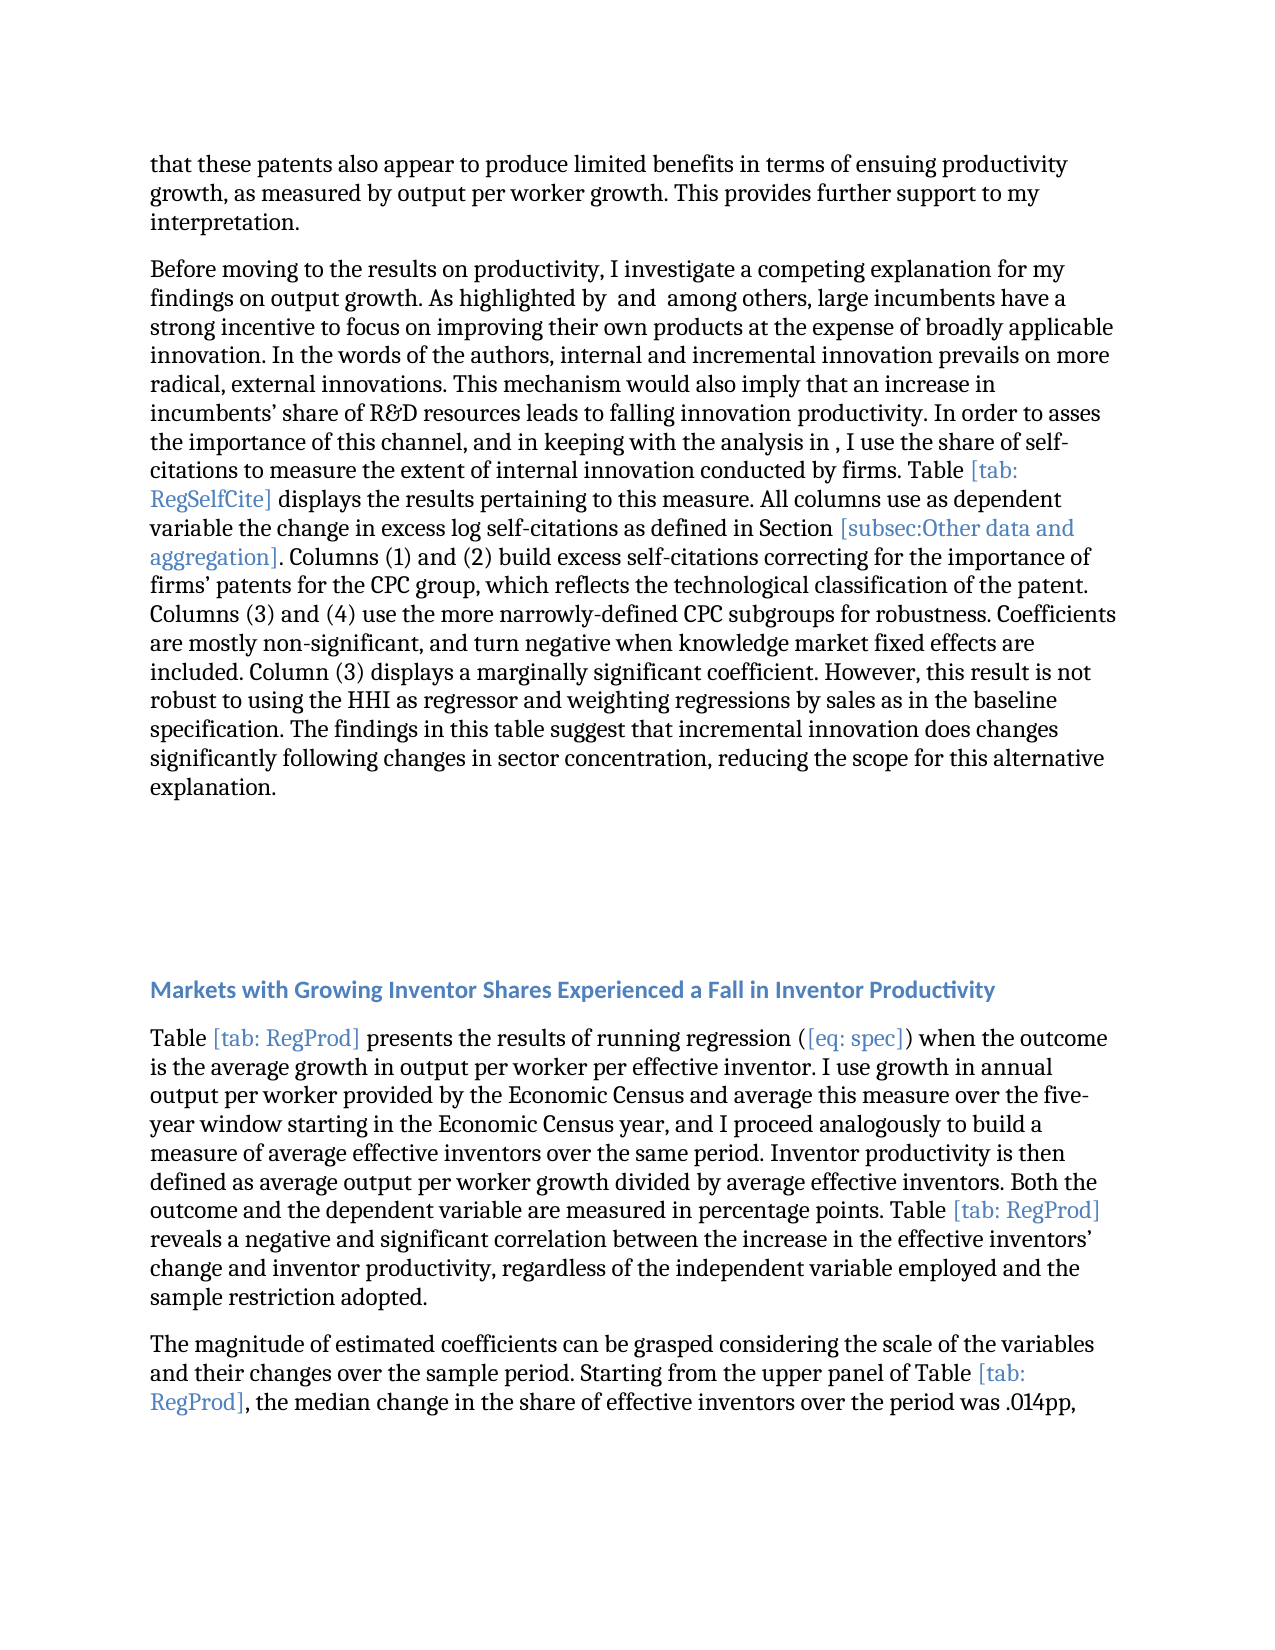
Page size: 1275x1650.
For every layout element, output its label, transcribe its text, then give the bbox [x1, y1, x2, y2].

text Before moving to the results on productivity, I investigate a competing explanation for my findings on output growth. As highlighted by and among others, large incumbents have a strong incentive to focus on improving their own products at the expense of broadly applicable innovation. In the words of the authors, internal and incremental innovation prevails on more radical, external innovations. This mechanism would also imply that an increase in incumbents’ share of R&D resources leads to falling innovation productivity. In order to asses the importance of this channel, and in keeping with the analysis in , I use the share of self-citations to measure the extent of internal innovation conducted by firms. Table [tab: RegSelfCite] displays the results pertaining to this measure. All columns use as dependent variable the change in excess log self-citations as defined in Section [subsec:Other data and aggregation]. Columns (1) and (2) build excess self-citations correcting for the importance of firms’ patents for the CPC group, which reflects the technological classification of the patent. Columns (3) and (4) use the more narrowly-defined CPC subgroups for robustness. Coefficients are mostly non-significant, and turn negative when knowledge market fixed effects are included. Column (3) displays a marginally significant coefficient. However, this result is not robust to using the HHI as regressor and weighting regressions by sales as in the baseline specification. The findings in this table suggest that incremental innovation does changes significantly following changes in sector concentration, reducing the scope for this alternative explanation. [150, 255, 1125, 801]
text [150, 150, 1125, 236]
subtitle Markets with Growing Inventor Shares Experienced a Fall in Inventor Productivity [150, 974, 1125, 1005]
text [150, 1330, 1125, 1416]
text Table [tab: RegProd] presents the results of running regression ([eq: spec]) when the outcome is the average growth in output per worker per effective inventor. I use growth in annual output per worker provided by the Economic Census and average this measure over the five-year window starting in the Economic Census year, and I proceed analogously to build a measure of average effective inventors over the same period. Inventor productivity is then defined as average output per worker growth divided by average effective inventors. Both the outcome and the dependent variable are measured in percentage points. Table [tab: RegProd] reveals a negative and significant correlation between the increase in the effective inventors’ change and inventor productivity, regardless of the independent variable employed and the sample restriction adopted. [150, 1024, 1125, 1311]
